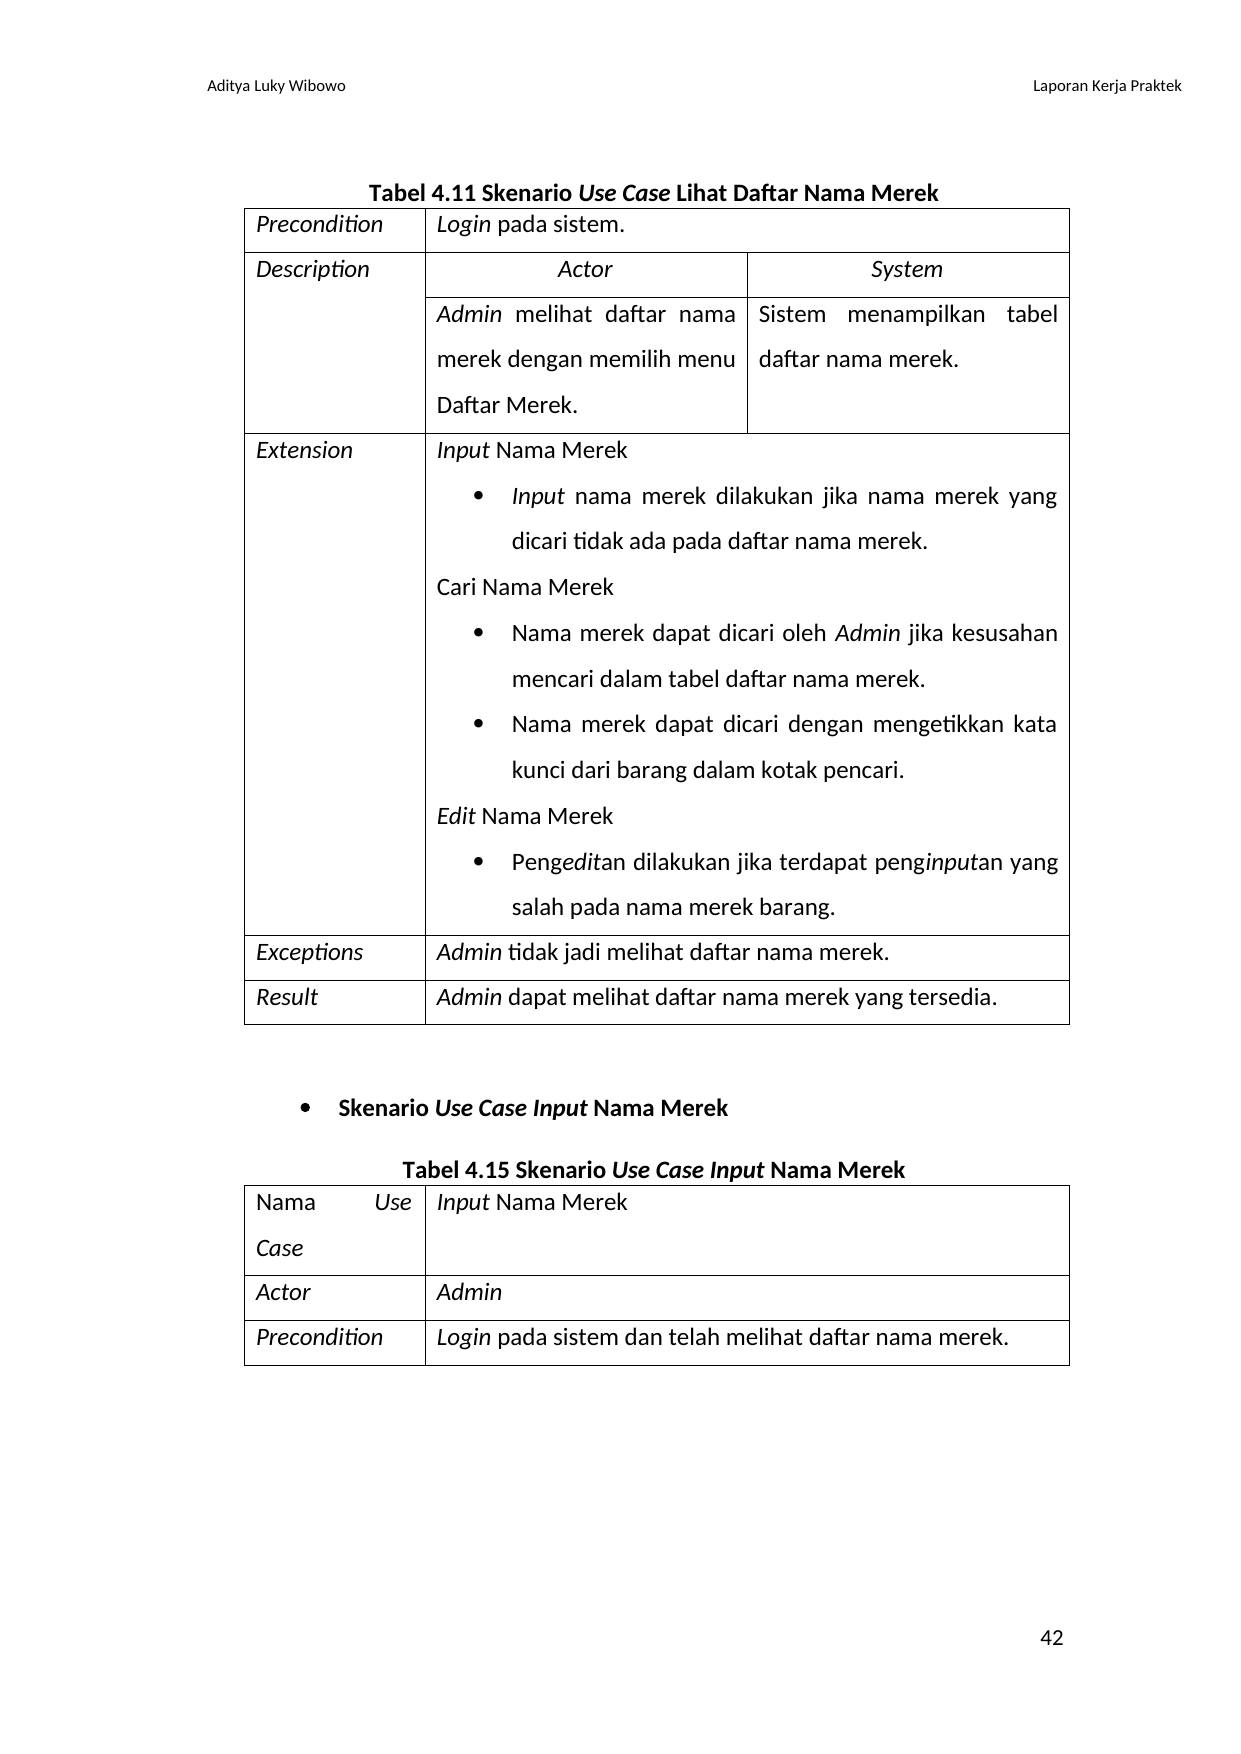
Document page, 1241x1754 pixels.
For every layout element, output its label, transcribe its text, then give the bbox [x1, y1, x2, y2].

table_cell Exceptions [245, 936, 425, 980]
table_cell Admin [426, 1276, 1069, 1320]
table_cell Actor [426, 253, 747, 297]
table_cell Actor [245, 1276, 425, 1320]
table_cell System [748, 253, 1069, 297]
table_cell Admin tidak jadi melihat daftar nama merek. [426, 936, 1069, 980]
table_header Nama Use Case [245, 1186, 425, 1275]
table_cell Description [245, 253, 425, 433]
table_cell Login pada sistem dan telah melihat daftar nama merek. [426, 1321, 1069, 1365]
table_cell Precondition [245, 1321, 425, 1365]
table_header Input Nama Merek [426, 1186, 1069, 1275]
table_cell Input Nama Merek Input nama merek dilakukan jika nama merek yang dicari tidak ada pada daftar nama merek. Cari Nama Merek Nama merek dapat dicari oleh Admin jika kesusahan mencari dalam tabel daftar nama merek. Nama merek dapat dicari dengan mengetikkan kata kunci dari barang dalam kotak pencari. Edit Nama Merek Pengeditan dilakukan jika terdapat penginputan yang salah pada nama merek barang. [426, 434, 1069, 935]
table_cell Extension [245, 434, 425, 935]
table_cell Result [245, 981, 425, 1024]
table_cell Admin melihat daftar nama merek dengan memilih menu Daftar Merek. [426, 298, 747, 433]
table_cell Sistem menampilkan tabel daftar nama merek. [748, 298, 1069, 433]
list Skenario Use Case Input Nama Merek [301, 1092, 1063, 1122]
table_header Precondition [245, 209, 425, 252]
table_cell Admin dapat melihat daftar nama merek yang tersedia. [426, 981, 1069, 1024]
table_header Login pada sistem. [426, 209, 1069, 252]
